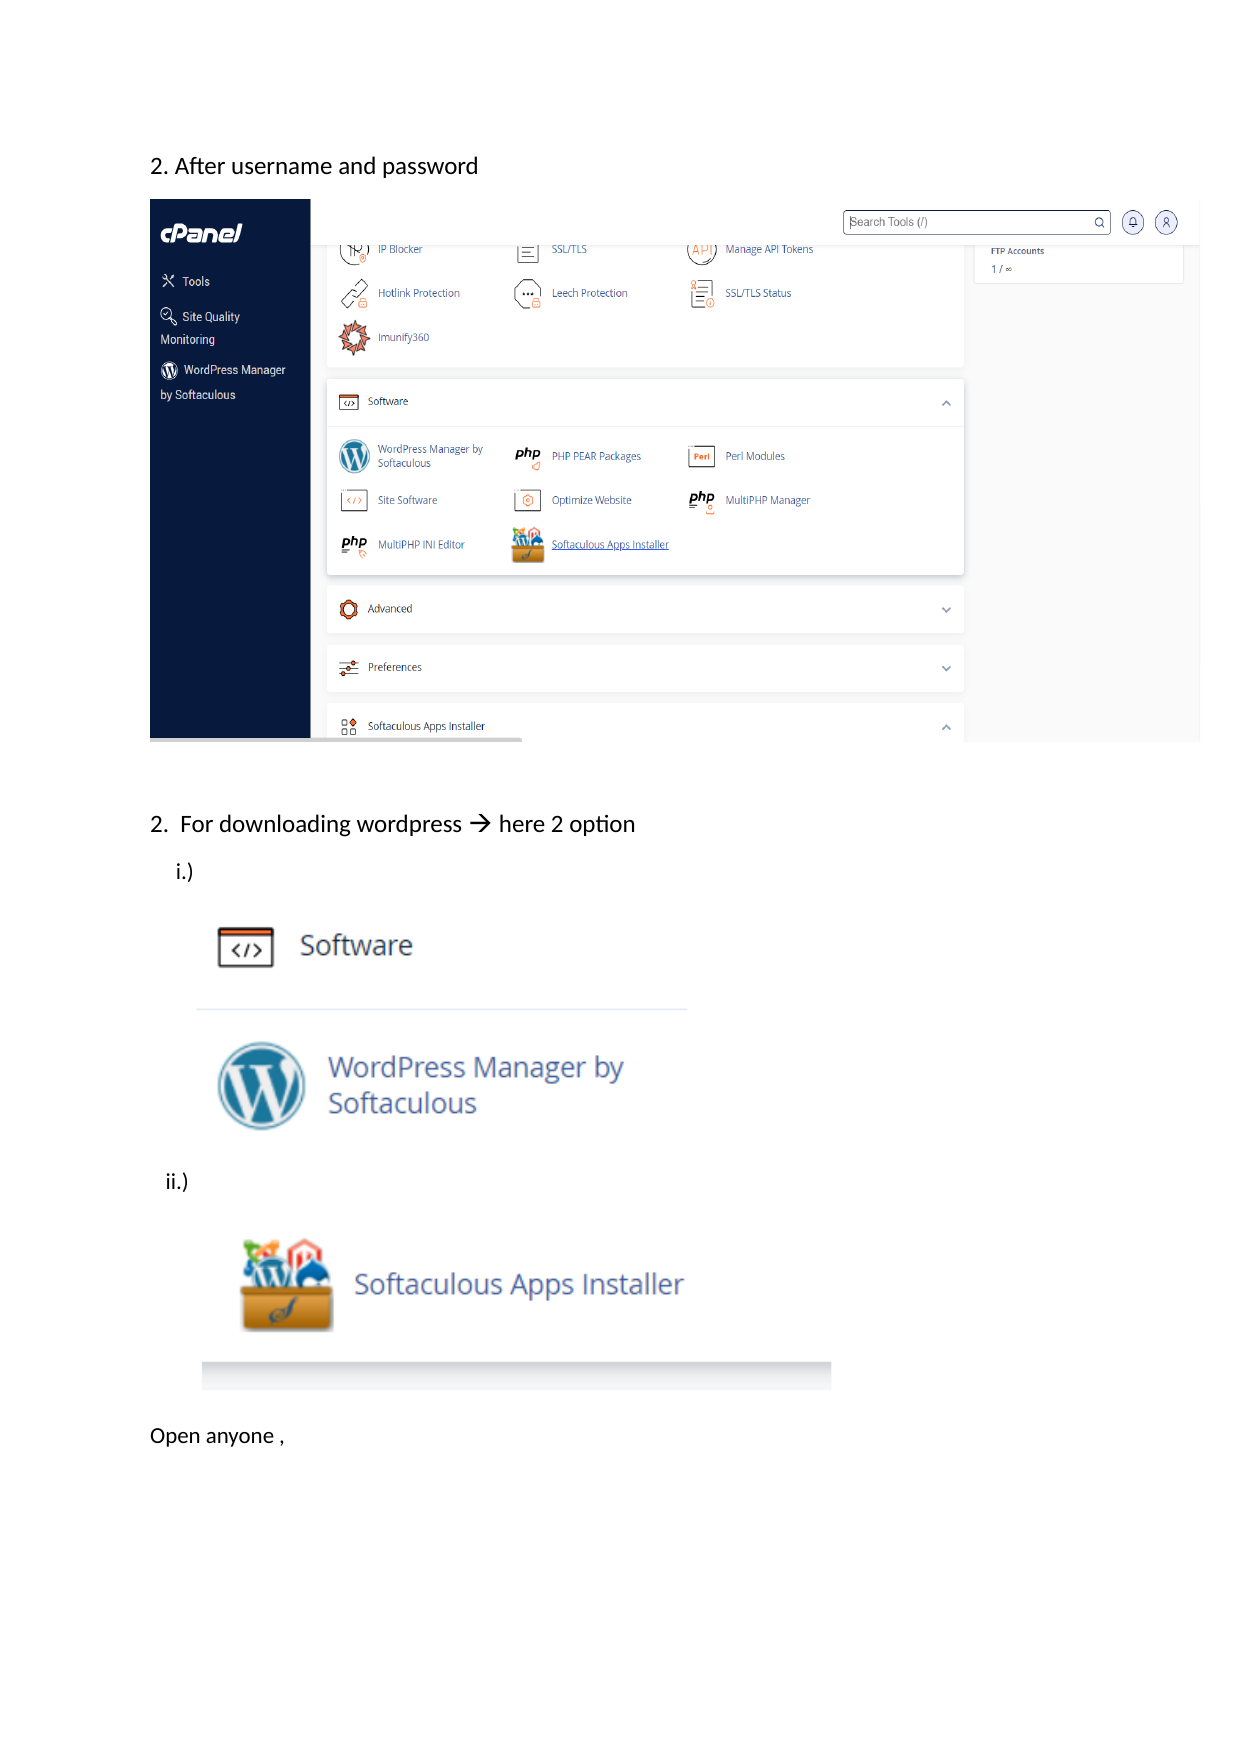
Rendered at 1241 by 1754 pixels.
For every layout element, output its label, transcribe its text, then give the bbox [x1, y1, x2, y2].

picture [150, 199, 1200, 742]
text ii.) [150, 1167, 1090, 1195]
text Open anyone , [150, 1422, 1090, 1450]
text i.) [150, 857, 1090, 885]
picture [201, 1213, 832, 1403]
text 2. After username and password [150, 150, 1090, 181]
text 2. For downloading wordpress here 2 option [150, 808, 1090, 838]
picture [196, 904, 688, 1148]
